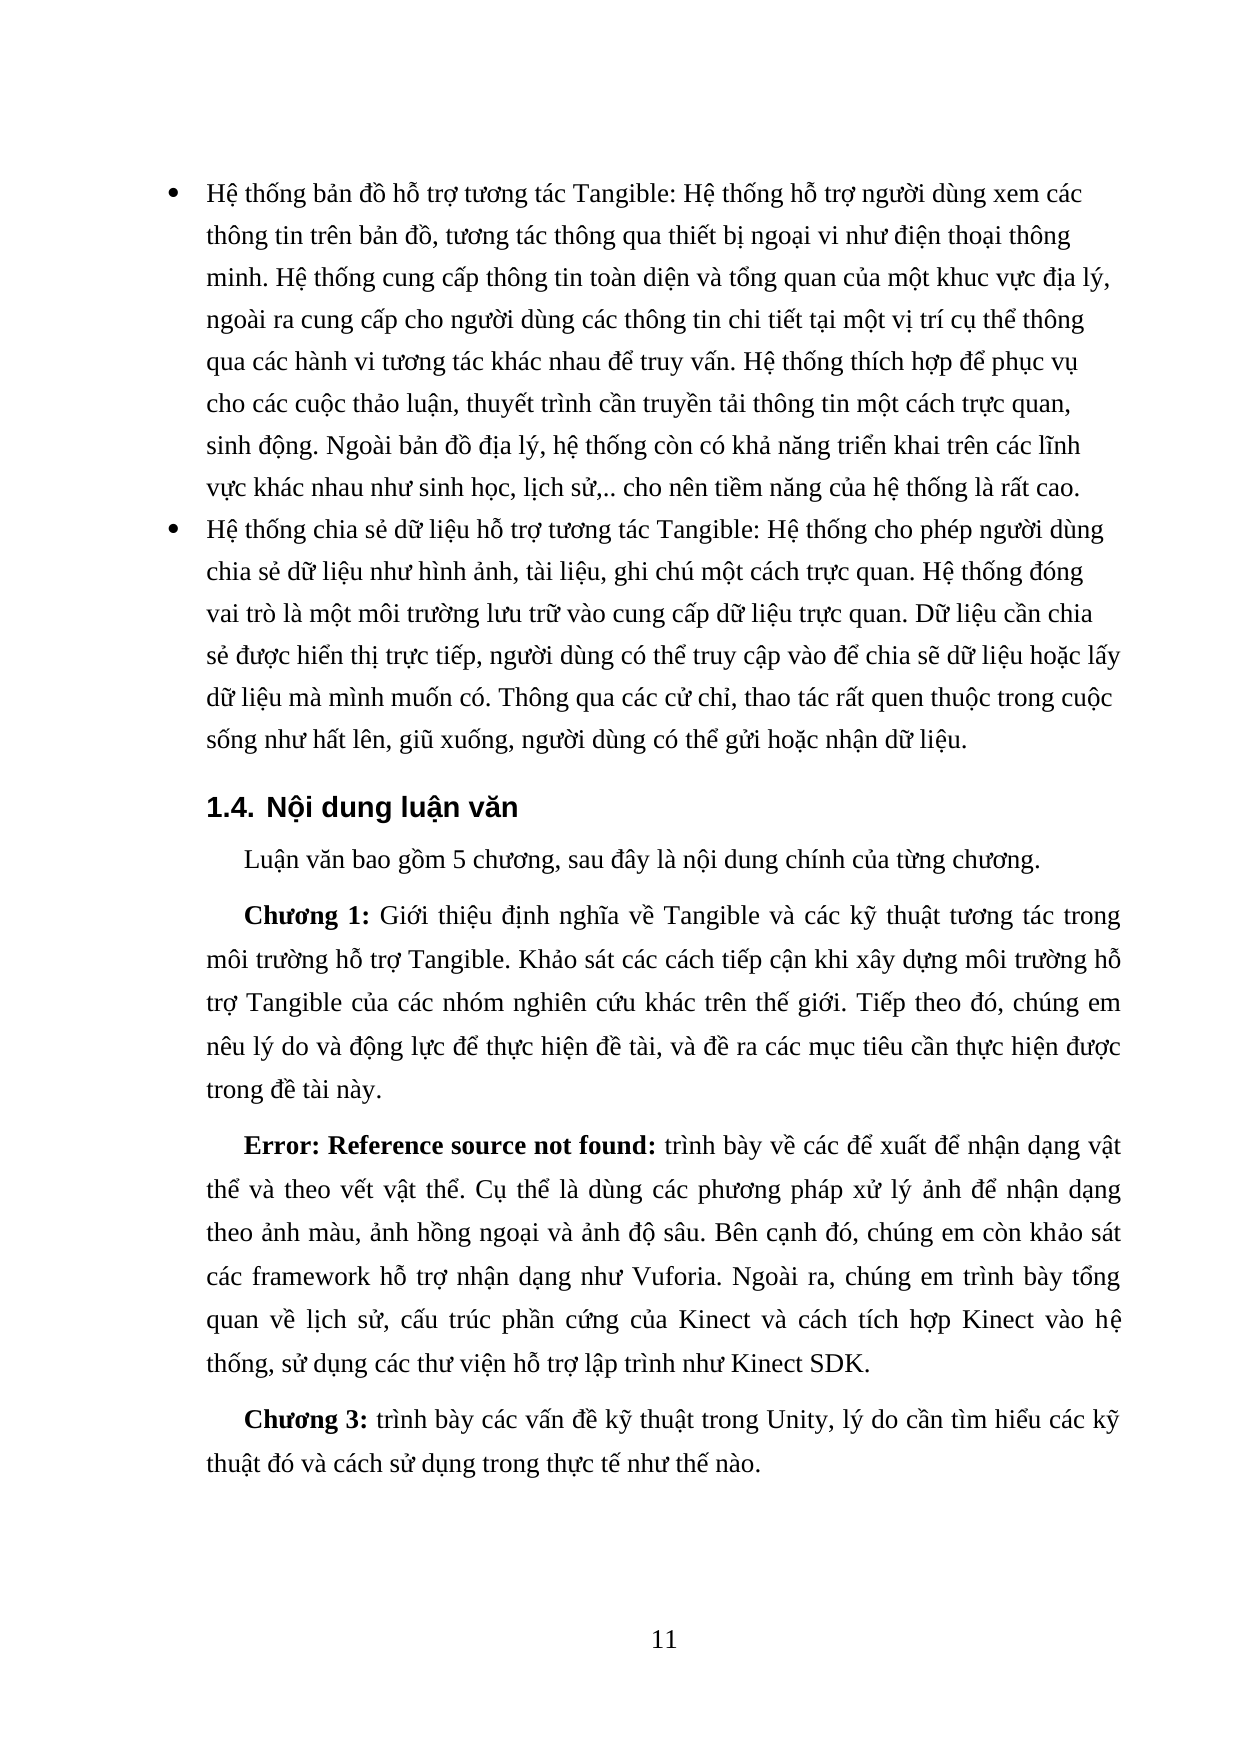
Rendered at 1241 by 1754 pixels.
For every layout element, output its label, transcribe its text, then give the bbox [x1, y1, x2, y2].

text Hệ thống chia sẻ dữ liệu hỗ trợ tương tác Tangible: Hệ thống cho phép người dùng chia sẻ dữ liệu như hình ảnh, tài liệu, ghi chú một cách trực quan. Hệ thống đóng vai trò là một môi trường lưu trữ vào cung cấp dữ liệu trực quan. Dữ liệu cần chia sẻ được hiển thị trực tiếp, người dùng có thể truy cập vào để chia sẽ dữ liệu hoặc lấy dữ liệu mà mình muốn có. Thông qua các cử chỉ, thao tác rất quen thuộc trong cuộc sống như hất lên, giũ xuống, người dùng có thể gửi hoặc nhận dữ liệu. [169, 513, 1122, 754]
text Luận văn bao gồm 5 chương, sau đây là nội dung chính của từng chương. [206, 843, 1122, 874]
text Hệ thống bản đồ hỗ trợ tương tác Tangible: Hệ thống hỗ trợ người dùng xem các thông tin trên bản đồ, tương tác thông qua thiết bị ngoại vi như điện thoại thông minh. Hệ thống cung cấp thông tin toàn diện và tổng quan của một khuc vực địa lý, ngoài ra cung cấp cho người dùng các thông tin chi tiết tại một vị trí cụ thể thông qua các hành vi tương tác khác nhau để truy vấn. Hệ thống thích hợp để phục vụ cho các cuộc thảo luận, thuyết trình cần truyền tải thông tin một cách trực quan, sinh động. Ngoài bản đồ địa lý, hệ thống còn có khả năng triển khai trên các lĩnh vực khác nhau như sinh học, lịch sử,.. cho nên tiềm năng của hệ thống là rất cao. [169, 177, 1122, 502]
text Chương 1: Giới thiệu định nghĩa về Tangible và các kỹ thuật tương tác trong môi trường hỗ trợ Tangible. Khảo sát các cách tiếp cận khi xây dựng môi trường hỗ trợ Tangible của các nhóm nghiên cứu khác trên thế giới. Tiếp theo đó, chúng em nêu lý do và động lực để thực hiện đề tài, và đề ra các mục tiêu cần thực hiện được trong đề tài này. [206, 899, 1122, 1104]
text Chương 3: trình bày các vấn đề kỹ thuật trong Unity, lý do cần tìm hiểu các kỹ thuật đó và cách sử dụng trong thực tế như thế nào. [206, 1403, 1122, 1478]
subtitle Nội dung luận văn [206, 790, 1122, 824]
